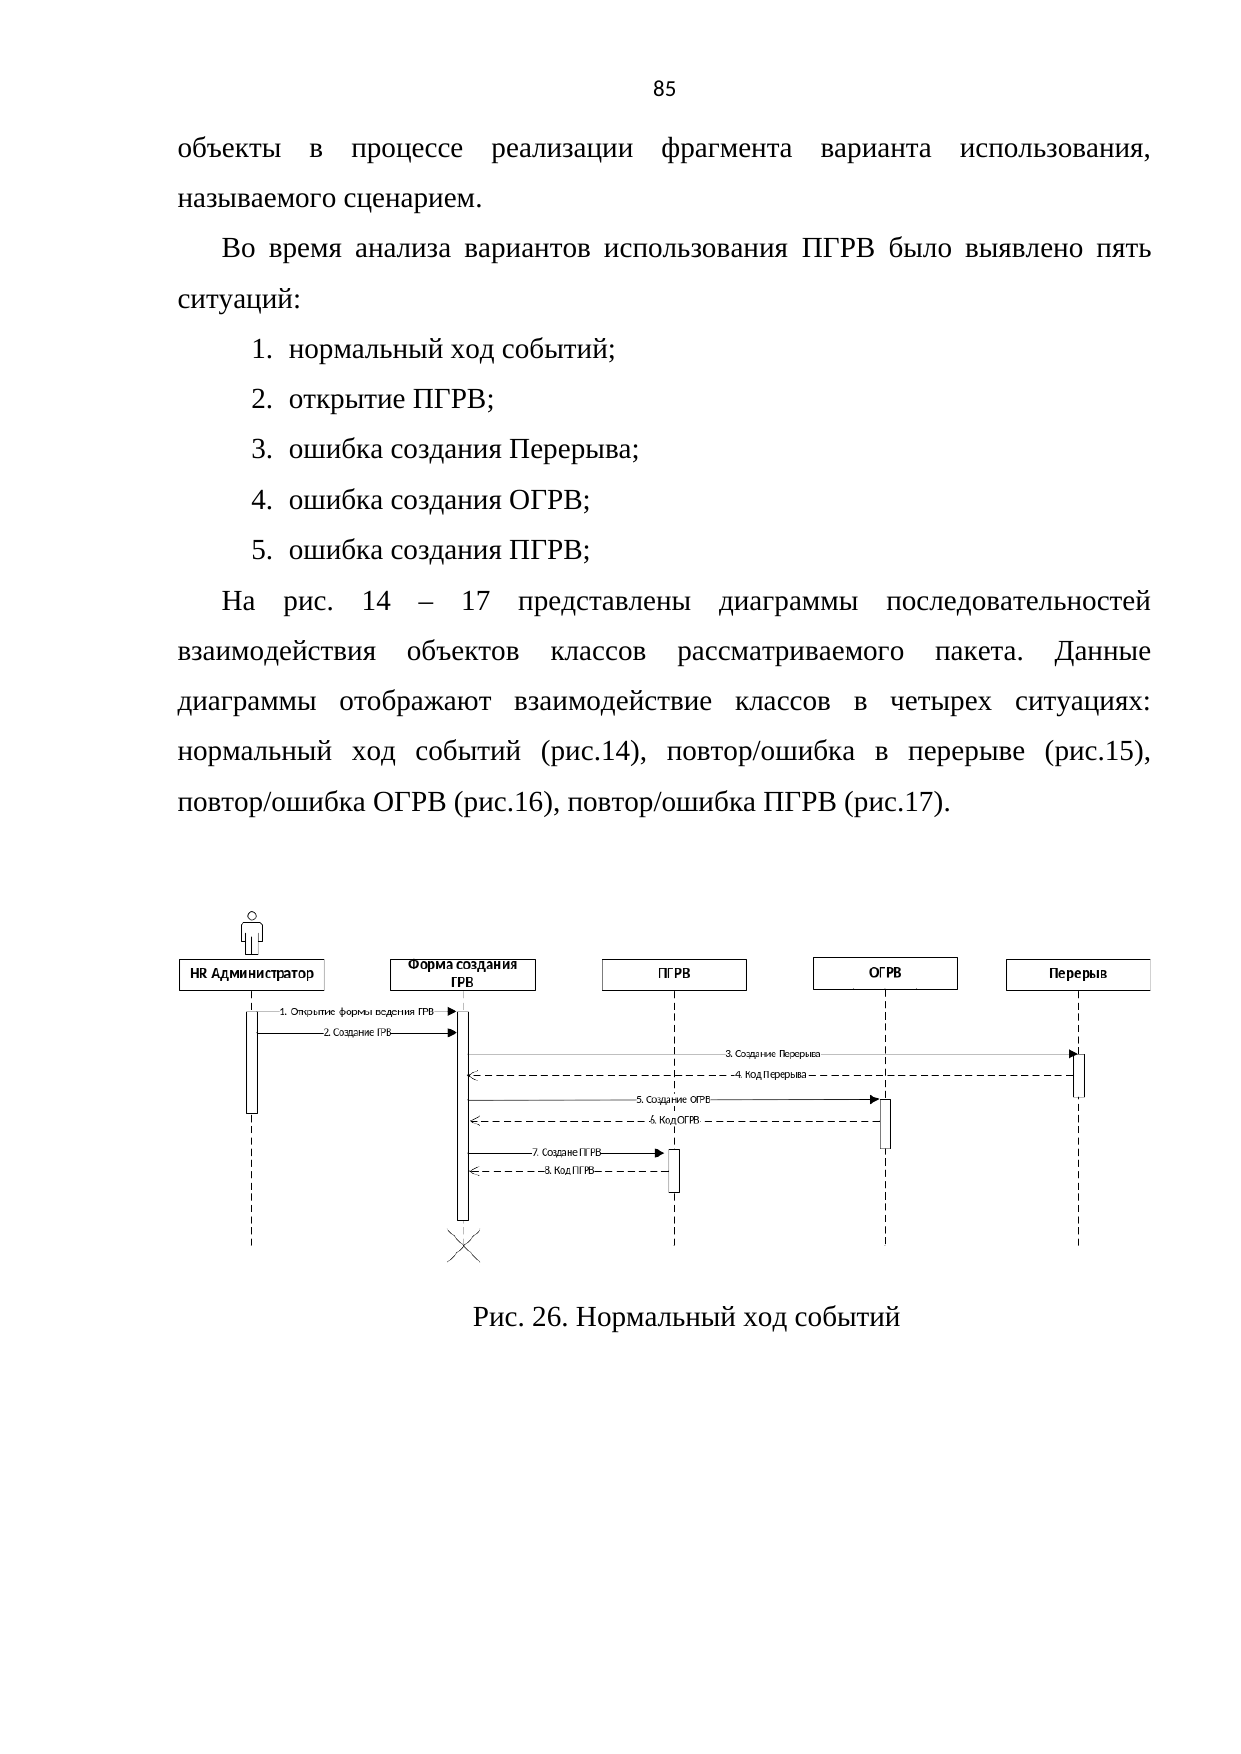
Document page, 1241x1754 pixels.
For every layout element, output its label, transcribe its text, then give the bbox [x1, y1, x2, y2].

text Рис. 26. Нормальный ход событий [177, 1299, 1152, 1333]
list ошибка создания ПГРВ; [251, 532, 1152, 566]
list ошибка создания ОГРВ; [251, 482, 1152, 516]
list ошибка создания Перерыва; [251, 432, 1152, 465]
list нормальный ход событий; [251, 331, 1152, 364]
text На рис. 14 – 17 представлены диаграммы последовательностей взаимодействия объектов классов рассматриваемого пакета. Данные диаграммы отображают взаимодействие классов в четырех ситуациях: нормальный ход событий (рис.14), повтор/ошибка в перерыве (рис.15), повтор/ошибка ОГРВ (рис.16), повтор/ошибка ПГРВ (рис.17). [177, 583, 1152, 817]
list открытие ПГРВ; [251, 381, 1152, 415]
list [177, 130, 1152, 214]
text Во время анализа вариантов использования ПГРВ было выявлено пять ситуаций: [177, 230, 1152, 314]
